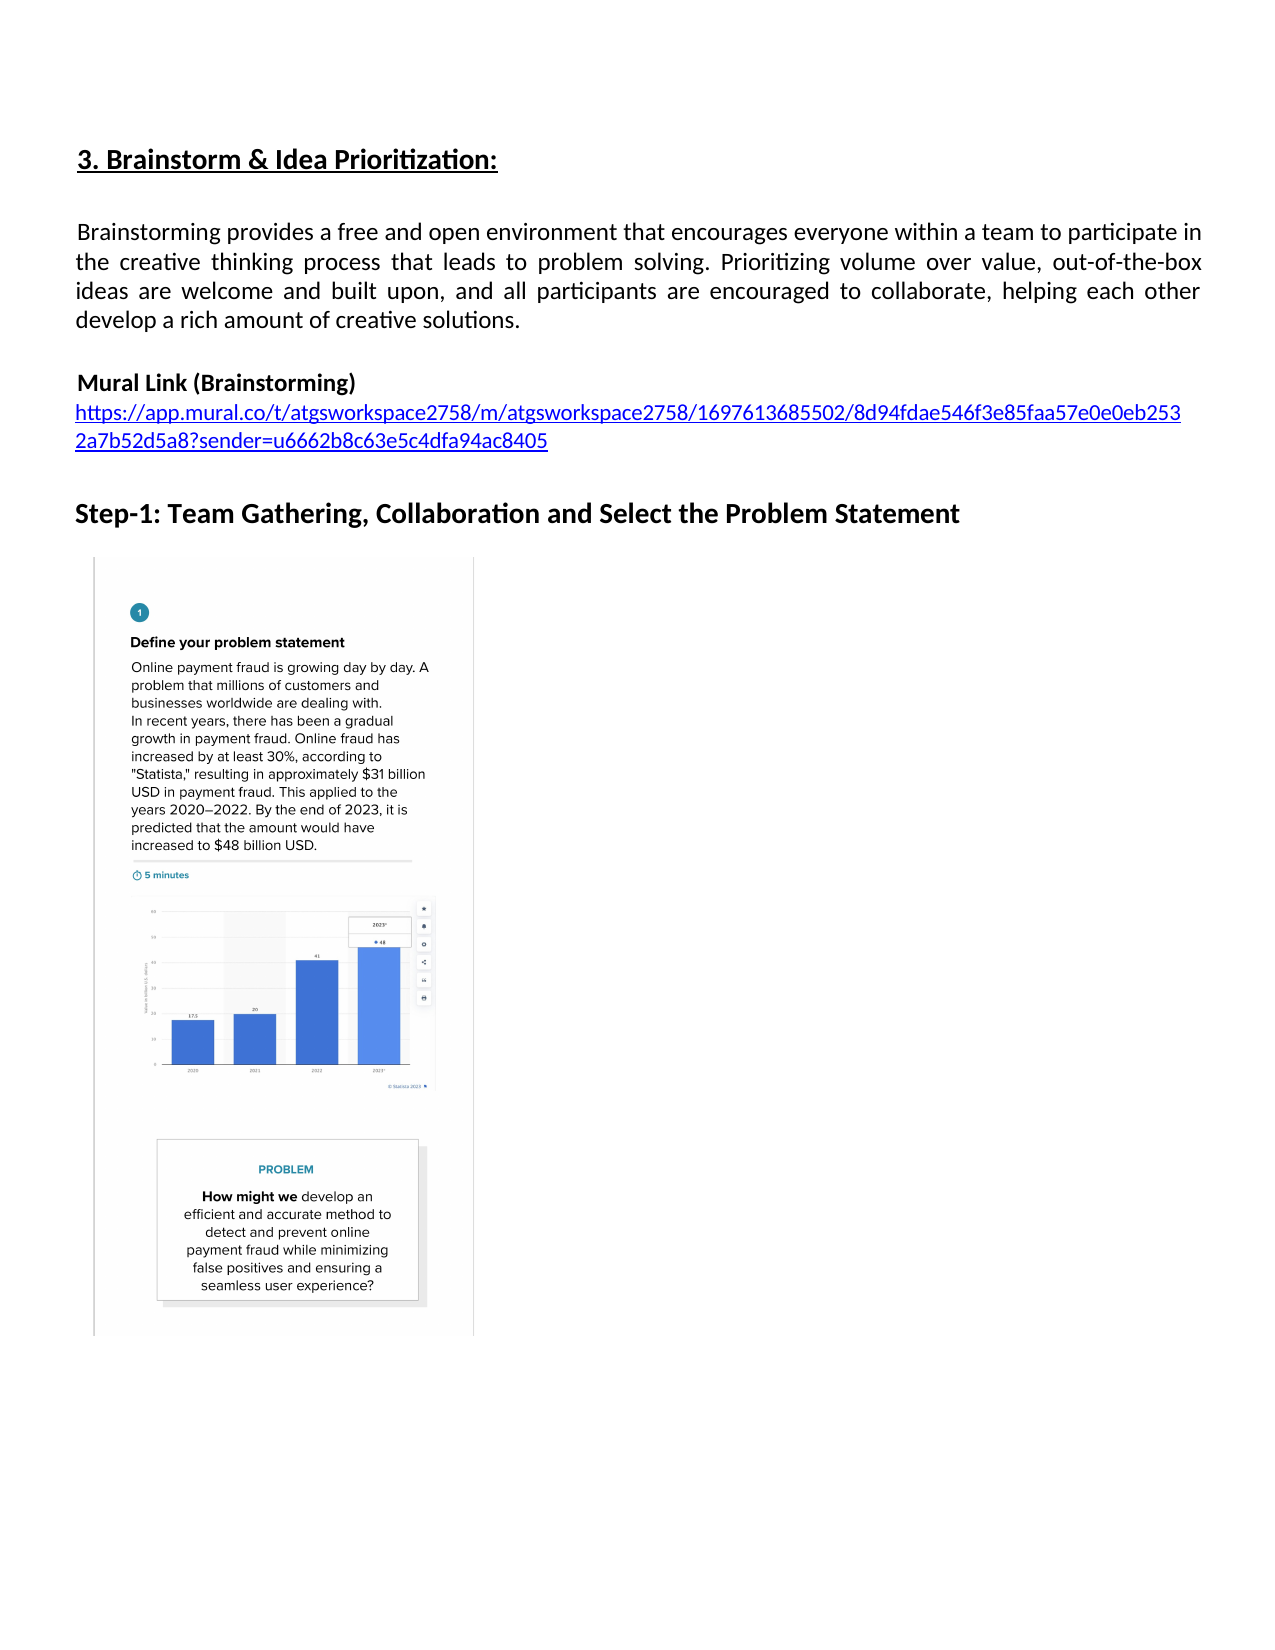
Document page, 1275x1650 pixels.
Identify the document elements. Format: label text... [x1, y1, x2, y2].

text Brainstorming provides a free and open environment that encourages everyone within a team to participate in the creative thinking process that leads to problem solving. Prioritizing volume over value, out-of-the-box ideas are welcome and built upon, and all participants are encouraged to collaborate, helping each other develop a rich amount of creative solutions. [75, 217, 1202, 335]
text Step-1: Team Gathering, Collaboration and Select the Problem Statement [75, 495, 1237, 530]
text 3. Brainstorm & Idea Prioritization: [77, 141, 1237, 177]
picture [93, 557, 475, 1336]
text Mural Link (Brainstorming) https://app.mural.co/t/atgsworkspace2758/m/atgsworkspace2758/1697613685502/8d94fdae546f3e85faa57e0e0eb253 2a7b52d5a8?sender=u6662b8c63e5c4dfa94ac8405 [75, 367, 1237, 454]
